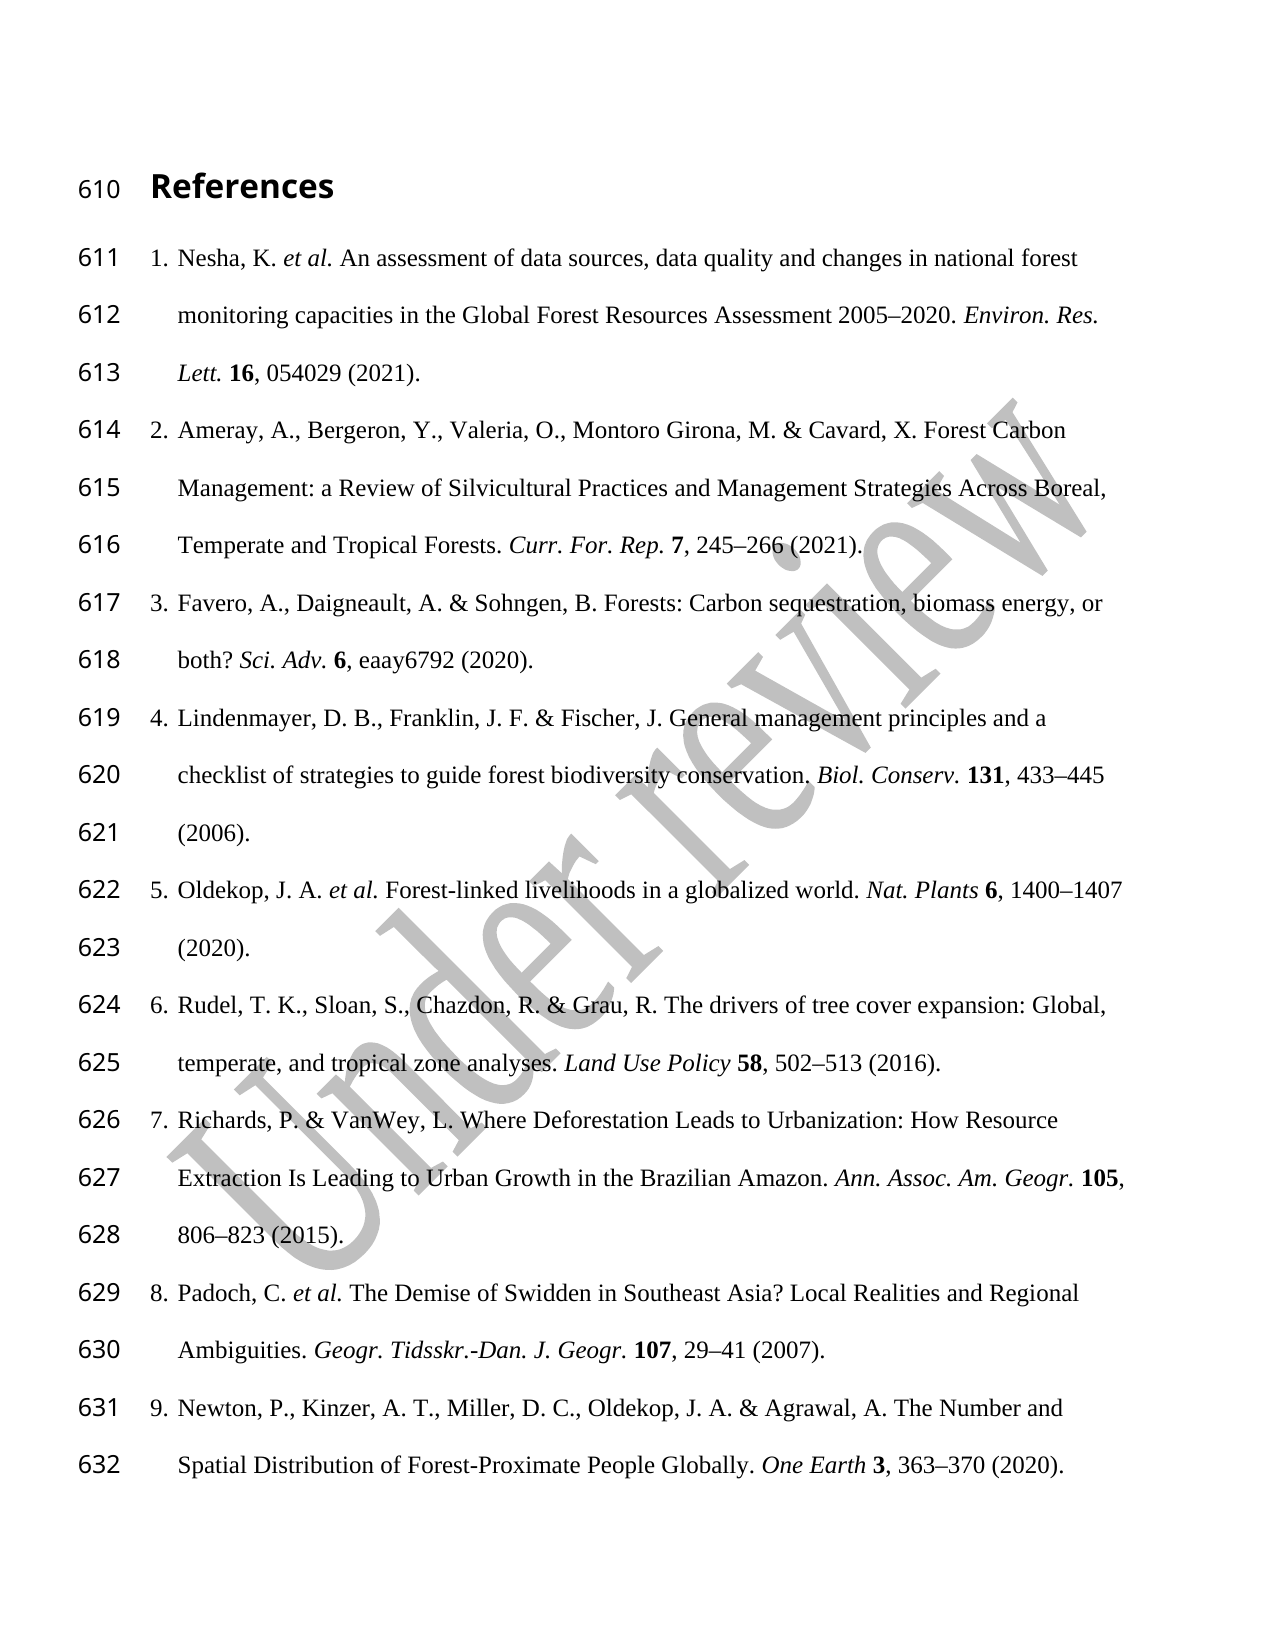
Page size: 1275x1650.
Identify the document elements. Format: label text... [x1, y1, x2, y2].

text References [150, 162, 1125, 208]
text 7. Richards, P. & VanWey, L. Where Deforestation Leads to Urbanization: How Resource Extraction Is Leading to Urban Growth in the Brazilian Amazon. Ann. Assoc. Am. Geogr. 105, 806–823 (2015). [150, 1106, 1125, 1249]
text 6. Rudel, T. K., Sloan, S., Chazdon, R. & Grau, R. The drivers of tree cover expansion: Global, temperate, and tropical zone analyses. Land Use Policy 58, 502–513 (2016). [150, 991, 1125, 1077]
text 3. Favero, A., Daigneault, A. & Sohngen, B. Forests: Carbon sequestration, biomass energy, or both? Sci. Adv. 6, eaay6792 (2020). [150, 588, 1125, 674]
text 2. Ameray, A., Bergeron, Y., Valeria, O., Montoro Girona, M. & Cavard, X. Forest Carbon Management: a Review of Silvicultural Practices and Management Strategies Across Boreal, Temperate and Tropical Forests. Curr. For. Rep. 7, 245–266 (2021). [150, 416, 1125, 559]
text 9. Newton, P., Kinzer, A. T., Miller, D. C., Oldekop, J. A. & Agrawal, A. The Number and Spatial Distribution of Forest-Proximate People Globally. One Earth 3, 363–370 (2020). [150, 1393, 1125, 1479]
text 5. Oldekop, J. A. et al. Forest-linked livelihoods in a globalized world. Nat. Plants 6, 1400–1407 (2020). [150, 876, 1125, 962]
text 1. Nesha, K. et al. An assessment of data sources, data quality and changes in national forest monitoring capacities in the Global Forest Resources Assessment 2005–2020. Environ. Res. Lett. 16, 054029 (2021). [150, 243, 1125, 387]
text 8. Padoch, C. et al. The Demise of Swidden in Southeast Asia? Local Realities and Regional Ambiguities. Geogr. Tidsskr.-Dan. J. Geogr. 107, 29–41 (2007). [150, 1278, 1125, 1364]
text 4. Lindenmayer, D. B., Franklin, J. F. & Fischer, J. General management principles and a checklist of strategies to guide forest biodiversity conservation. Biol. Conserv. 131, 433–445 (2006). [150, 703, 1125, 847]
